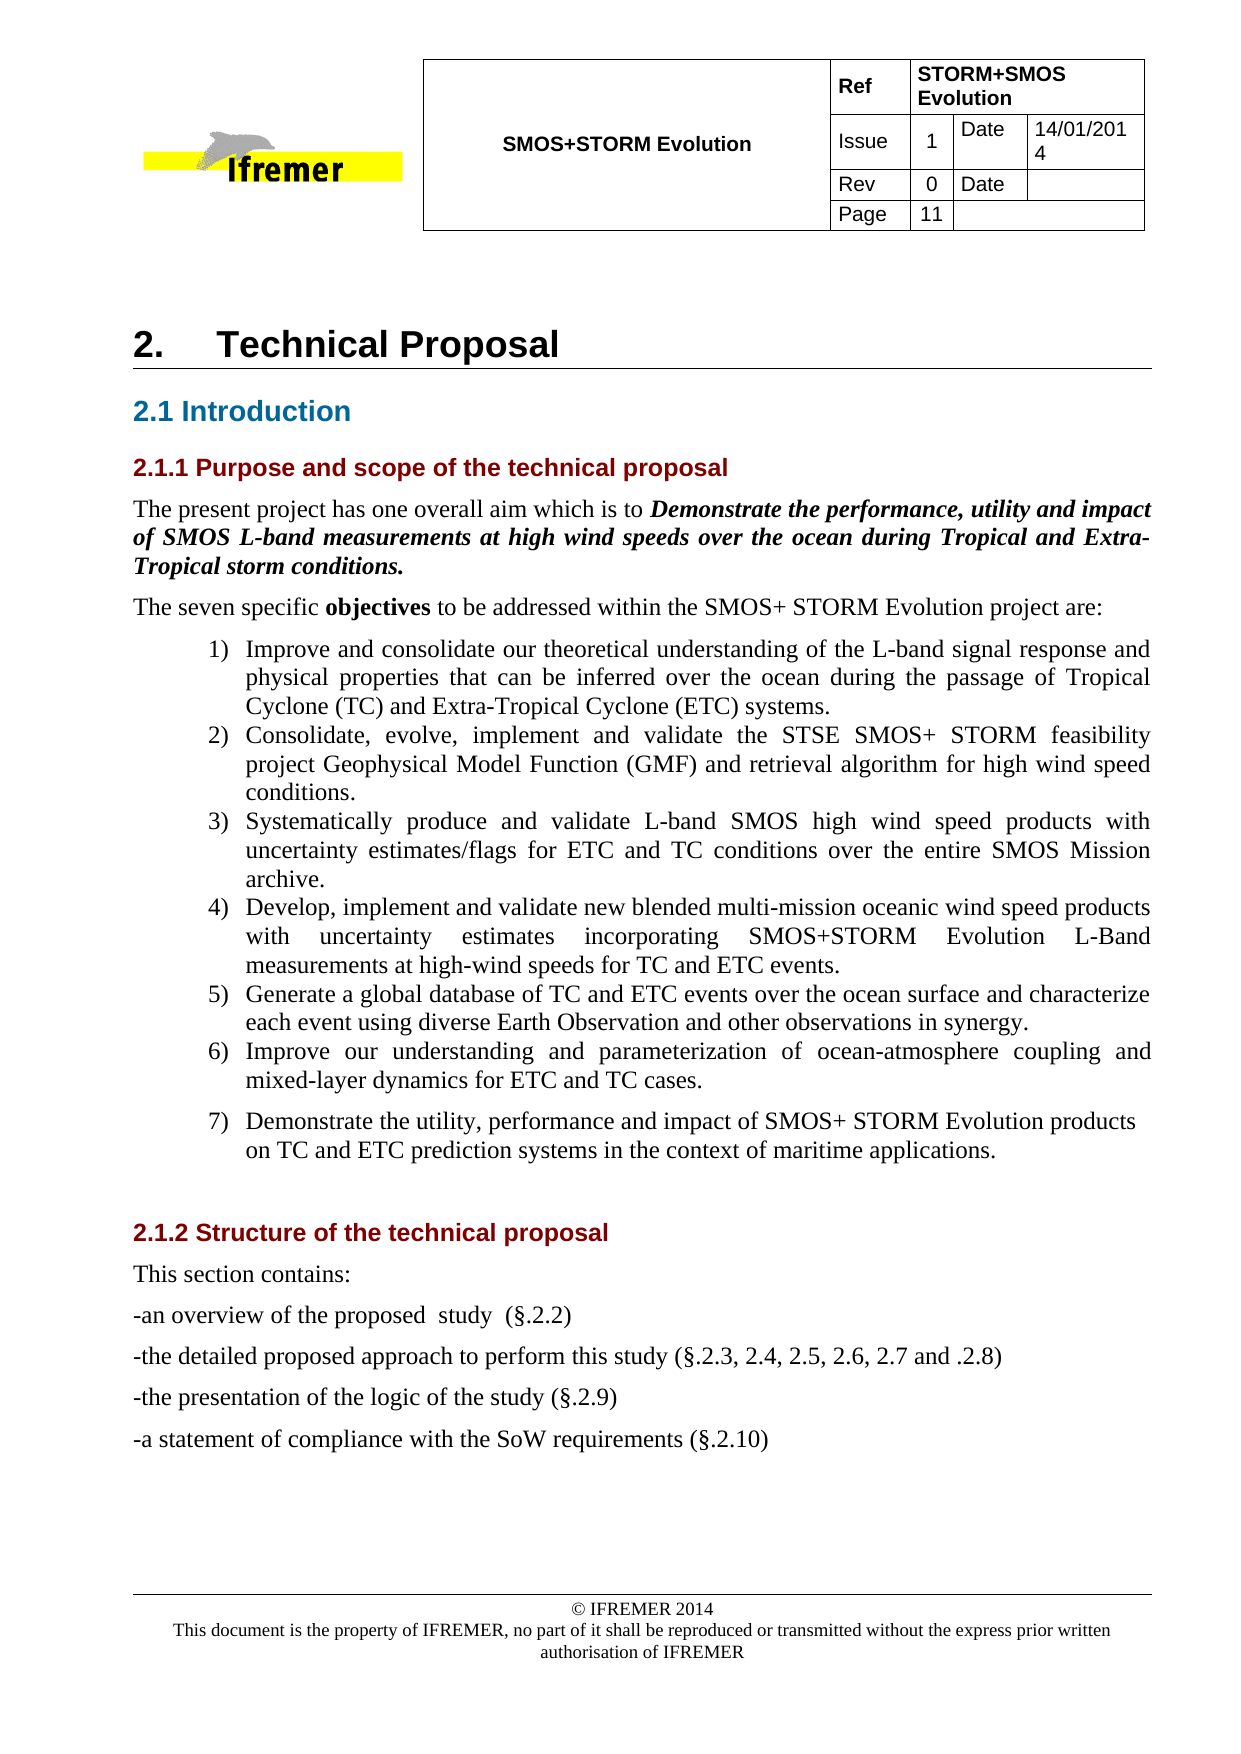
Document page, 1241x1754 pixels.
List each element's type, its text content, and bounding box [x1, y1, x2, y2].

text This section contains: [133, 1259, 1152, 1287]
text -the presentation of the logic of the study (§.2.9) [133, 1382, 1152, 1411]
subtitle 2. Technical Proposal [133, 323, 1152, 368]
list Systematically produce and validate L-band SMOS high wind speed products with uncertainty estimates/flags for ETC and TC conditions over the entire SMOS Mission archive. [208, 806, 1152, 892]
subtitle 2.1 Introduction [133, 394, 1152, 427]
text The present project has one overall aim which is to Demonstrate the performance, utility and impact of SMOS L-band measurements at high wind speeds over the ocean during Tropical and Extra-Tropical storm conditions. [133, 494, 1152, 580]
list Improve our understanding and parameterization of ocean-atmosphere coupling and mixed-layer dynamics for ETC and TC cases. [208, 1036, 1152, 1094]
subtitle 2.1.1 Purpose and scope of the technical proposal [133, 452, 1152, 481]
list Consolidate, evolve, implement and validate the STSE SMOS+ STORM feasibility project Geophysical Model Function (GMF) and retrieval algorithm for high wind speed conditions. [208, 720, 1152, 806]
list Develop, implement and validate new blended multi-mission oceanic wind speed products with uncertainty estimates incorporating SMOS+STORM Evolution L-Band measurements at high-wind speeds for TC and ETC events. [208, 892, 1152, 979]
text -a statement of compliance with the SoW requirements (§.2.10) [133, 1424, 1152, 1452]
list Generate a global database of TC and ETC events over the ocean surface and characterize each event using diverse Earth Observation and other observations in synergy. [208, 979, 1152, 1036]
text -an overview of the proposed study (§.2.2) [133, 1300, 1152, 1329]
text -the detailed proposed approach to perform this study (§.2.3, 2.4, 2.5, 2.6, 2.7 and .2.8) [133, 1341, 1152, 1370]
list Demonstrate the utility, performance and impact of SMOS+ STORM Evolution products on TC and ETC prediction systems in the context of maritime applications. [208, 1106, 1152, 1164]
list Improve and consolidate our theoretical understanding of the L-band signal response and physical properties that can be inferred over the ocean during the passage of Tropical Cyclone (TC) and Extra-Tropical Cyclone (ETC) systems. [208, 634, 1152, 720]
subtitle 2.1.2 Structure of the technical proposal [133, 1217, 1152, 1246]
picture [132, 90, 416, 199]
text The seven specific objectives to be addressed within the SMOS+ STORM Evolution project are: [133, 592, 1152, 621]
